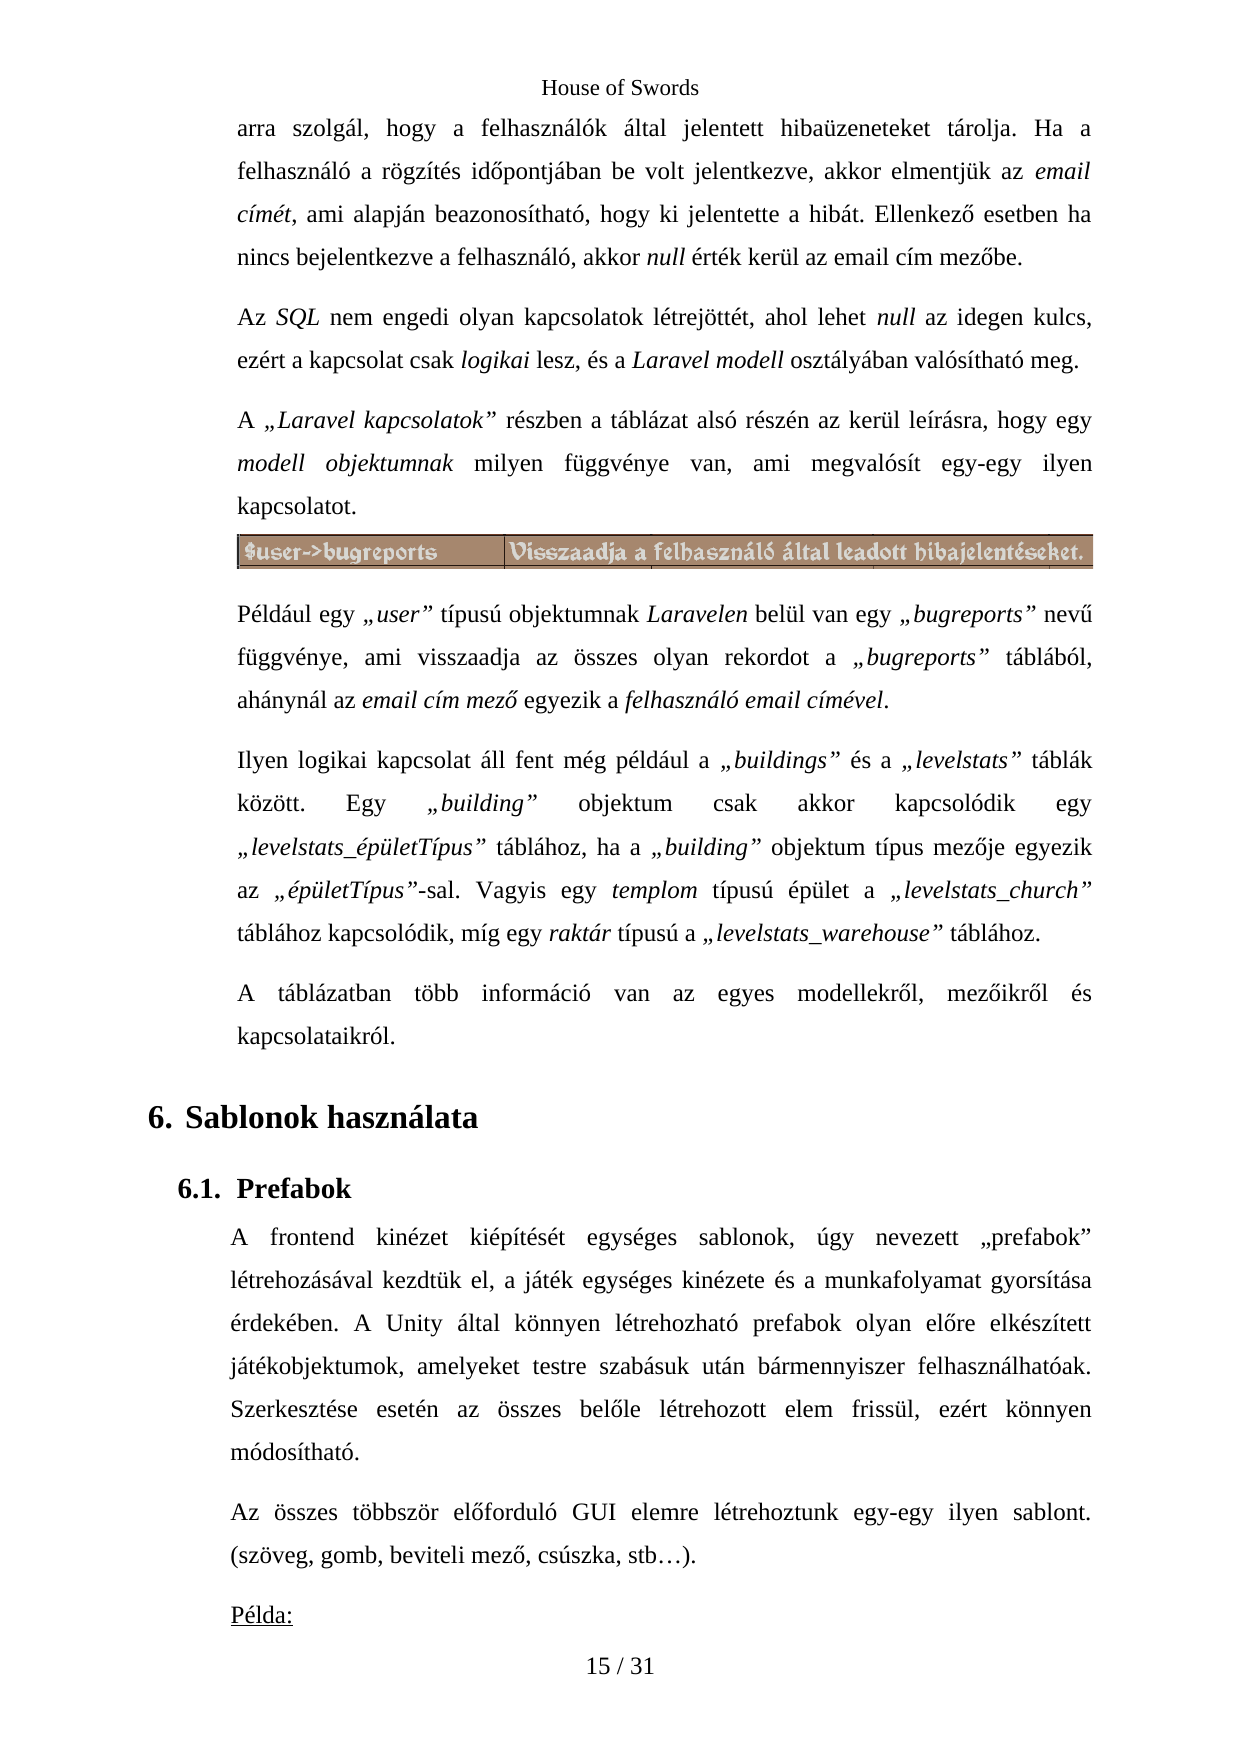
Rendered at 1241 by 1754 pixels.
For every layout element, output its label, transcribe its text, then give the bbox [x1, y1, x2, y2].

list Az összes többször előforduló GUI elemre létrehoztunk egy-egy ilyen sablont. (szöveg, gomb, beviteli mező, csúszka, stb…). [230, 1497, 1092, 1569]
list Sablonok használata [148, 1097, 1092, 1136]
list A táblázatban több információ van az egyes modellekről, mezőikről és kapcsolataikról. [237, 978, 1092, 1049]
list Prefabok [177, 1171, 1092, 1205]
list Az SQL nem engedi olyan kapcsolatok létrejöttét, ahol lehet null az idegen kulcs, ezért a kapcsolat csak logikai lesz, és a Laravel modell osztályában valósítható meg. [237, 302, 1092, 374]
list A „Laravel kapcsolatok” részben a táblázat alsó részén az kerül leírásra, hogy egy modell objektumnak milyen függvénye van, ami megvalósít egy-egy ilyen kapcsolatot. [237, 405, 1092, 520]
list Ilyen logikai kapcsolat áll fent még például a „buildings” és a „levelstats” táblák között. Egy „building” objektum csak akkor kapcsolódik egy „levelstats_épületTípus” táblához, ha a „building” objektum típus mezője egyezik az „épületTípus”-sal. Vagyis egy templom típusú épület a „levelstats_church” táblához kapcsolódik, míg egy raktár típusú a „levelstats_warehouse” táblához. [237, 745, 1092, 947]
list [237, 113, 1092, 271]
picture [236, 534, 1094, 569]
list Például egy „user” típusú objektumnak Laravelen belül van egy „bugreports” nevű függvénye, ami visszaadja az összes olyan rekordot a „bugreports” táblából, ahánynál az email cím mező egyezik a felhasználó email címével. [237, 599, 1092, 714]
list A frontend kinézet kiépítését egységes sablonok, úgy nevezett „prefabok” létrehozásával kezdtük el, a játék egységes kinézete és a munkafolyamat gyorsítása érdekében. A Unity által könnyen létrehozható prefabok olyan előre elkészített játékobjektumok, amelyeket testre szabásuk után bármennyiszer felhasználhatóak. Szerkesztése esetén az összes belőle létrehozott elem frissül, ezért könnyen módosítható. [230, 1222, 1092, 1466]
list Példa: [230, 1600, 1092, 1629]
